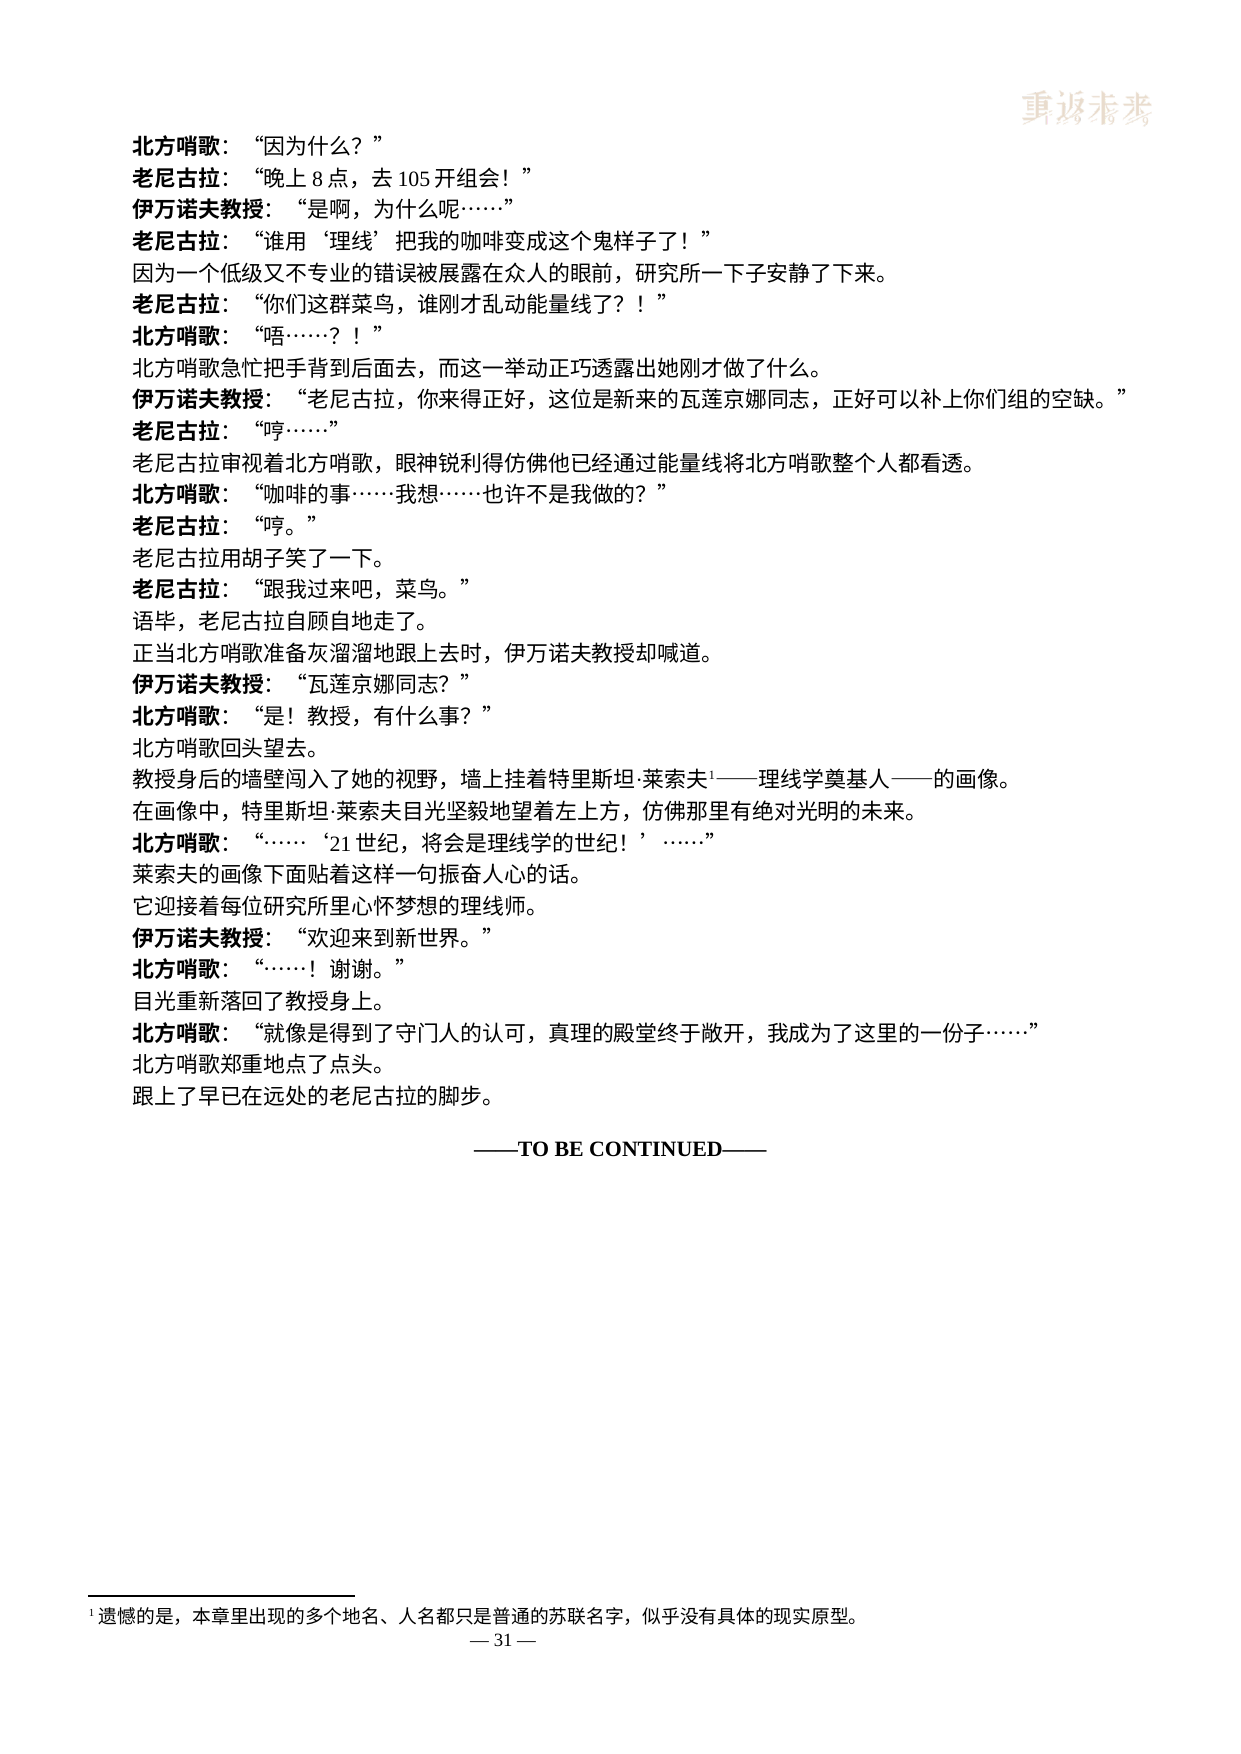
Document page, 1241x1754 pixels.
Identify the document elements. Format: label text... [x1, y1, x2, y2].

text 正当北方哨歌准备灰溜溜地跟上去时，伊万诺夫教授却喊道。 [88, 636, 1152, 667]
text 跟上了早已在远处的老尼古拉的脚步。 [88, 1079, 1152, 1111]
text 语毕，老尼古拉自顾自地走了。 [88, 604, 1152, 636]
text 老尼古拉：“哼。” [88, 509, 1152, 541]
text 伊万诺夫教授：“是啊，为什么呢……” [88, 192, 1152, 224]
text 因为一个低级又不专业的错误被展露在众人的眼前，研究所一下子安静了下来。 [88, 256, 1152, 287]
text 伊万诺夫教授：“老尼古拉，你来得正好，这位是新来的瓦莲京娜同志，正好可以补上你们组的空缺。” [88, 382, 1152, 414]
text 伊万诺夫教授：“欢迎来到新世界。” [88, 921, 1152, 952]
picture [1022, 90, 1152, 127]
text 教授身后的墙壁闯入了她的视野，墙上挂着特里斯坦·莱索夫——理线学奠基人——的画像。 [88, 762, 1152, 794]
text 它迎接着每位研究所里心怀梦想的理线师。 [88, 889, 1152, 921]
text 老尼古拉用胡子笑了一下。 [88, 541, 1152, 572]
text 北方哨歌：“……！谢谢。” [88, 952, 1152, 984]
text ——TO BE CONTINUED—— [88, 1136, 1152, 1161]
text 北方哨歌：“……‘21世纪，将会是理线学的世纪！’……” [88, 826, 1152, 857]
text 北方哨歌急忙把手背到后面去，而这一举动正巧透露出她刚才做了什么。 [88, 351, 1152, 382]
text 老尼古拉：“跟我过来吧，菜鸟。” [88, 572, 1152, 604]
text 老尼古拉：“晚上8点，去105开组会！” [88, 161, 1152, 192]
text 莱索夫的画像下面贴着这样一句振奋人心的话。 [88, 857, 1152, 889]
text 北方哨歌：“咖啡的事……我想……也许不是我做的？” [88, 477, 1152, 509]
text 目光重新落回了教授身上。 [88, 984, 1152, 1016]
text 老尼古拉：“你们这群菜鸟，谁刚才乱动能量线了？！” [88, 287, 1152, 319]
text 在画像中，特里斯坦·莱索夫目光坚毅地望着左上方，仿佛那里有绝对光明的未来。 [88, 794, 1152, 826]
text 北方哨歌：“就像是得到了守门人的认可，真理的殿堂终于敞开，我成为了这里的一份子……” [88, 1016, 1152, 1047]
text 北方哨歌：“因为什么？” [88, 129, 1152, 161]
text 伊万诺夫教授：“瓦莲京娜同志？” [88, 667, 1152, 699]
text 北方哨歌：“唔……？！” [88, 319, 1152, 351]
text 北方哨歌回头望去。 [88, 731, 1152, 762]
text 老尼古拉：“谁用‘理线’把我的咖啡变成这个鬼样子了！” [88, 224, 1152, 256]
text 北方哨歌郑重地点了点头。 [88, 1047, 1152, 1079]
text 北方哨歌：“是！教授，有什么事？” [88, 699, 1152, 731]
text 老尼古拉：“哼……” [88, 414, 1152, 446]
text 老尼古拉审视着北方哨歌，眼神锐利得仿佛他已经通过能量线将北方哨歌整个人都看透。 [88, 446, 1152, 477]
